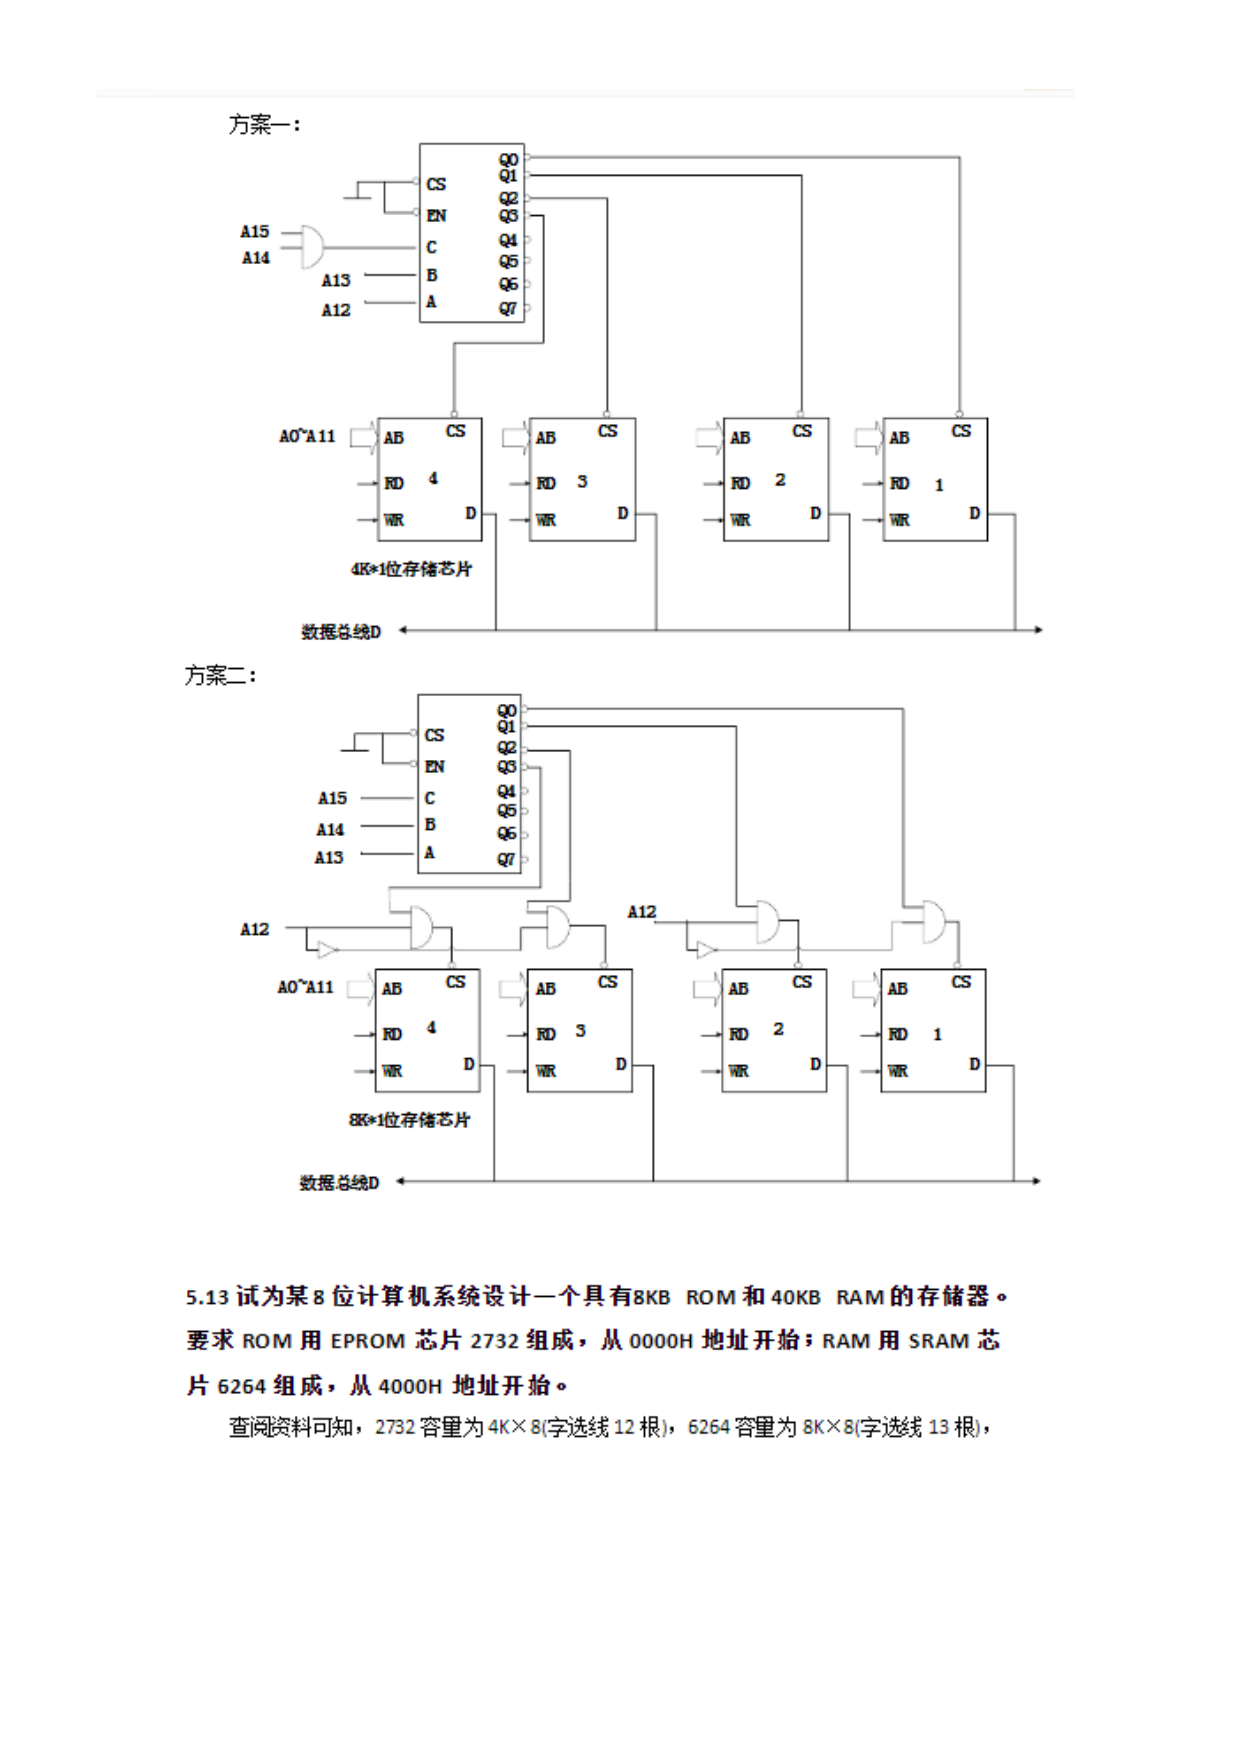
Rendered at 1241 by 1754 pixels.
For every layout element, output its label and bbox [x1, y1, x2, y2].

picture [95, 89, 1074, 1462]
